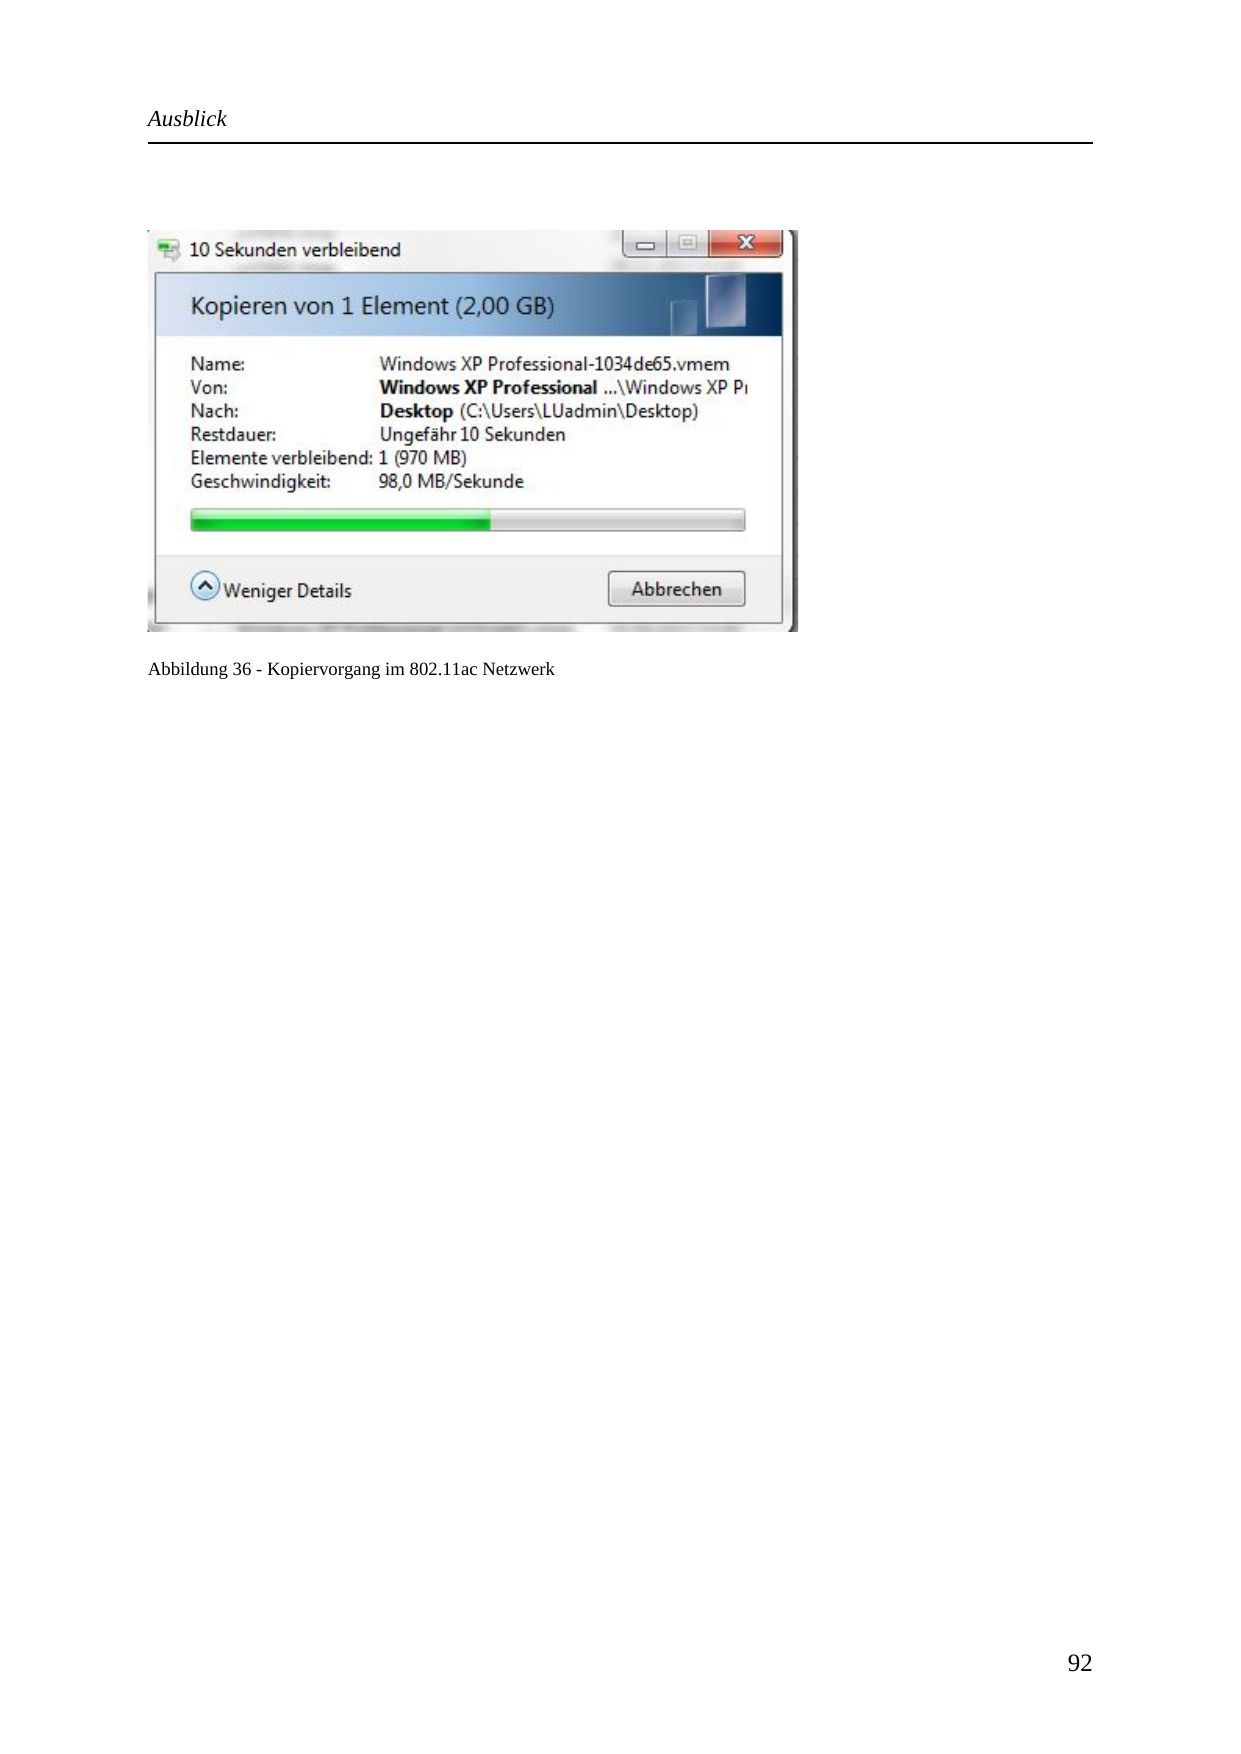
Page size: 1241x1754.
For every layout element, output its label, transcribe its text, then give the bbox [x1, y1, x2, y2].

picture [147, 230, 799, 632]
